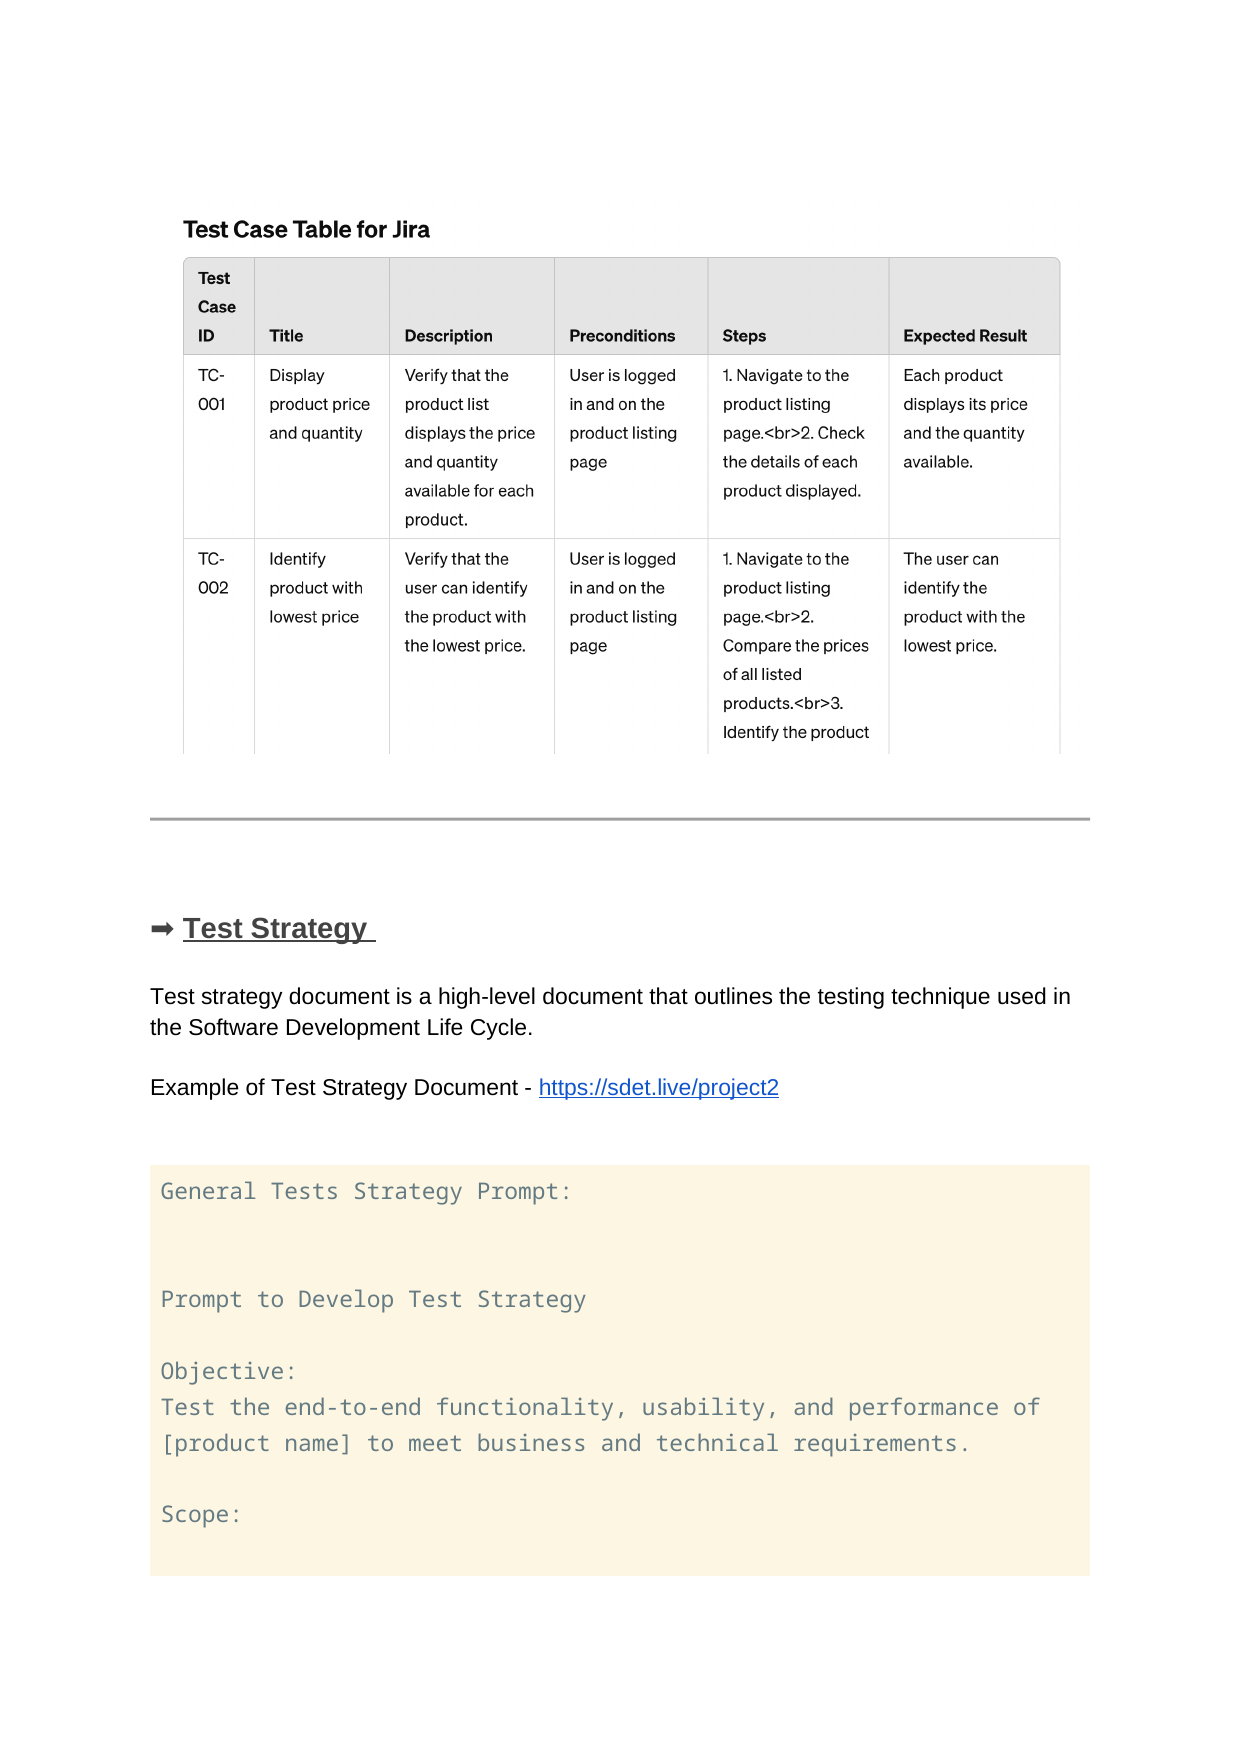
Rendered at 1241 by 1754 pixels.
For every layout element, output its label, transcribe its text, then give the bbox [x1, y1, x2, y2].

subtitle ➡️ Test Strategy [150, 911, 1090, 945]
text Example of Test Strategy Document - https://sdet.live/project2 [150, 1074, 1090, 1100]
text Test strategy document is a high-level document that outlines the testing technique used in the Software Development Life Cycle. [150, 983, 1090, 1040]
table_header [150, 1165, 1090, 1576]
picture [150, 199, 1091, 754]
